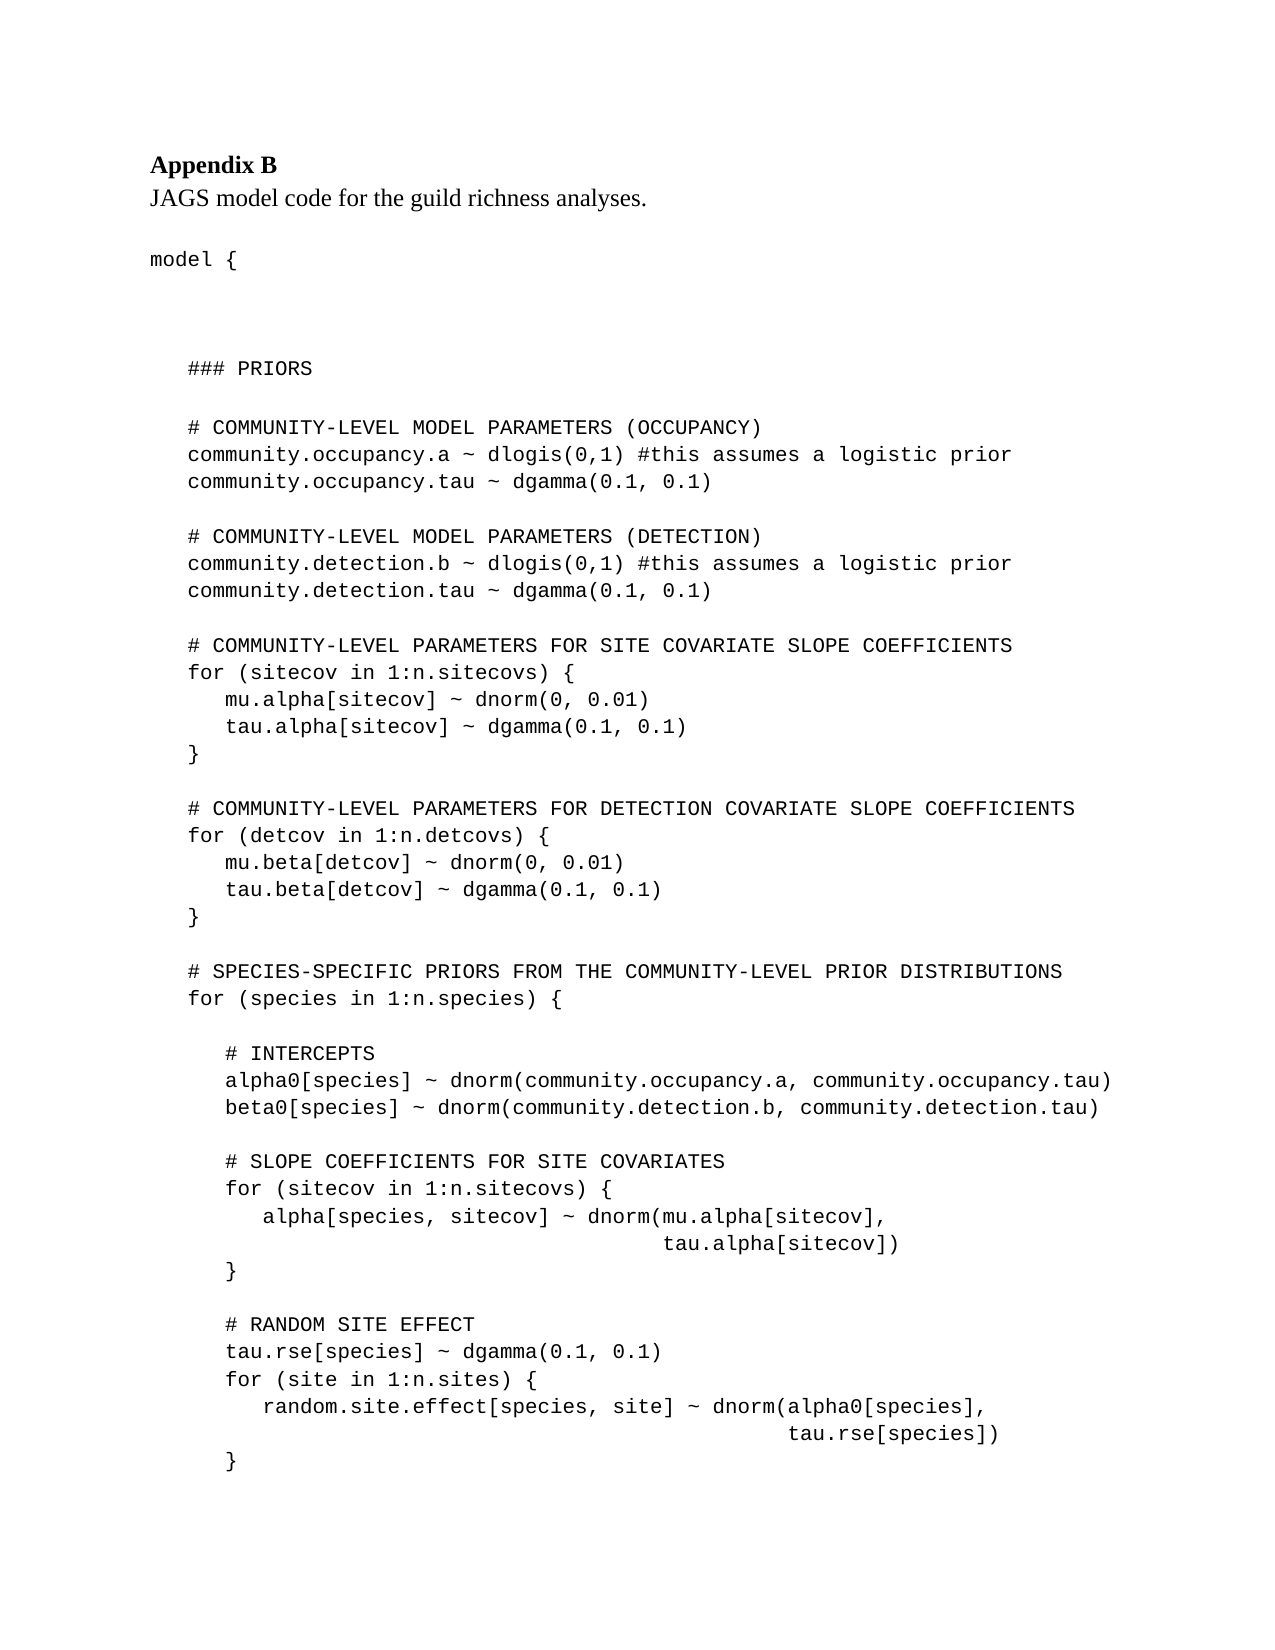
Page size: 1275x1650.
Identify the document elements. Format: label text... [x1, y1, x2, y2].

text tau.alpha[sitecov]) [525, 1233, 1125, 1256]
text } [150, 743, 1125, 767]
text random.site.effect[species, site] ~ dnorm(alpha0[species], [150, 1396, 1125, 1419]
text community.detection.b ~ dlogis(0,1) #this assumes a logistic prior [150, 553, 1125, 577]
text ### PRIORS [150, 358, 1125, 381]
text # SLOPE COEFFICIENTS FOR SITE COVARIATES [150, 1151, 1125, 1175]
text model { [150, 249, 1125, 273]
text alpha0[species] ~ dnorm(community.occupancy.a, community.occupancy.tau) [150, 1070, 1125, 1093]
text JAGS model code for the guild richness analyses. [150, 183, 1125, 212]
text community.occupancy.tau ~ dgamma(0.1, 0.1) [150, 472, 1125, 495]
text } [150, 907, 1125, 930]
text Appendix B [150, 150, 1125, 179]
text # INTERCEPTS [150, 1042, 1125, 1066]
text # SPECIES-SPECIFIC PRIORS FROM THE COMMUNITY-LEVEL PRIOR DISTRIBUTIONS [150, 961, 1125, 984]
text mu.alpha[sitecov] ~ dnorm(0, 0.01) [150, 689, 1125, 713]
text community.detection.tau ~ dgamma(0.1, 0.1) [150, 580, 1125, 604]
text for (sitecov in 1:n.sitecovs) { [150, 662, 1125, 686]
text # COMMUNITY-LEVEL MODEL PARAMETERS (DETECTION) [150, 526, 1125, 549]
text # COMMUNITY-LEVEL PARAMETERS FOR DETECTION COVARIATE SLOPE COEFFICIENTS [150, 798, 1125, 821]
text # COMMUNITY-LEVEL MODEL PARAMETERS (OCCUPANCY) [150, 417, 1125, 441]
text community.occupancy.a ~ dlogis(0,1) #this assumes a logistic prior [150, 444, 1125, 468]
text for (sitecov in 1:n.sitecovs) { [150, 1178, 1125, 1202]
text beta0[species] ~ dnorm(community.detection.b, community.detection.tau) [150, 1097, 1125, 1121]
text } [150, 1450, 1125, 1474]
text # COMMUNITY-LEVEL PARAMETERS FOR SITE COVARIATE SLOPE COEFFICIENTS [150, 635, 1125, 658]
text for (detcov in 1:n.detcovs) { [150, 825, 1125, 849]
text tau.alpha[sitecov] ~ dgamma(0.1, 0.1) [150, 716, 1125, 740]
text alpha[species, sitecov] ~ dnorm(mu.alpha[sitecov], [150, 1206, 1125, 1229]
text tau.rse[species]) [675, 1423, 1125, 1447]
text for (species in 1:n.species) { [150, 988, 1125, 1012]
text mu.beta[detcov] ~ dnorm(0, 0.01) [150, 852, 1125, 876]
text # RANDOM SITE EFFECT [150, 1314, 1125, 1338]
text for (site in 1:n.sites) { [150, 1369, 1125, 1392]
text } [150, 1260, 1125, 1284]
text tau.rse[species] ~ dgamma(0.1, 0.1) [150, 1342, 1125, 1365]
text tau.beta[detcov] ~ dgamma(0.1, 0.1) [150, 879, 1125, 903]
